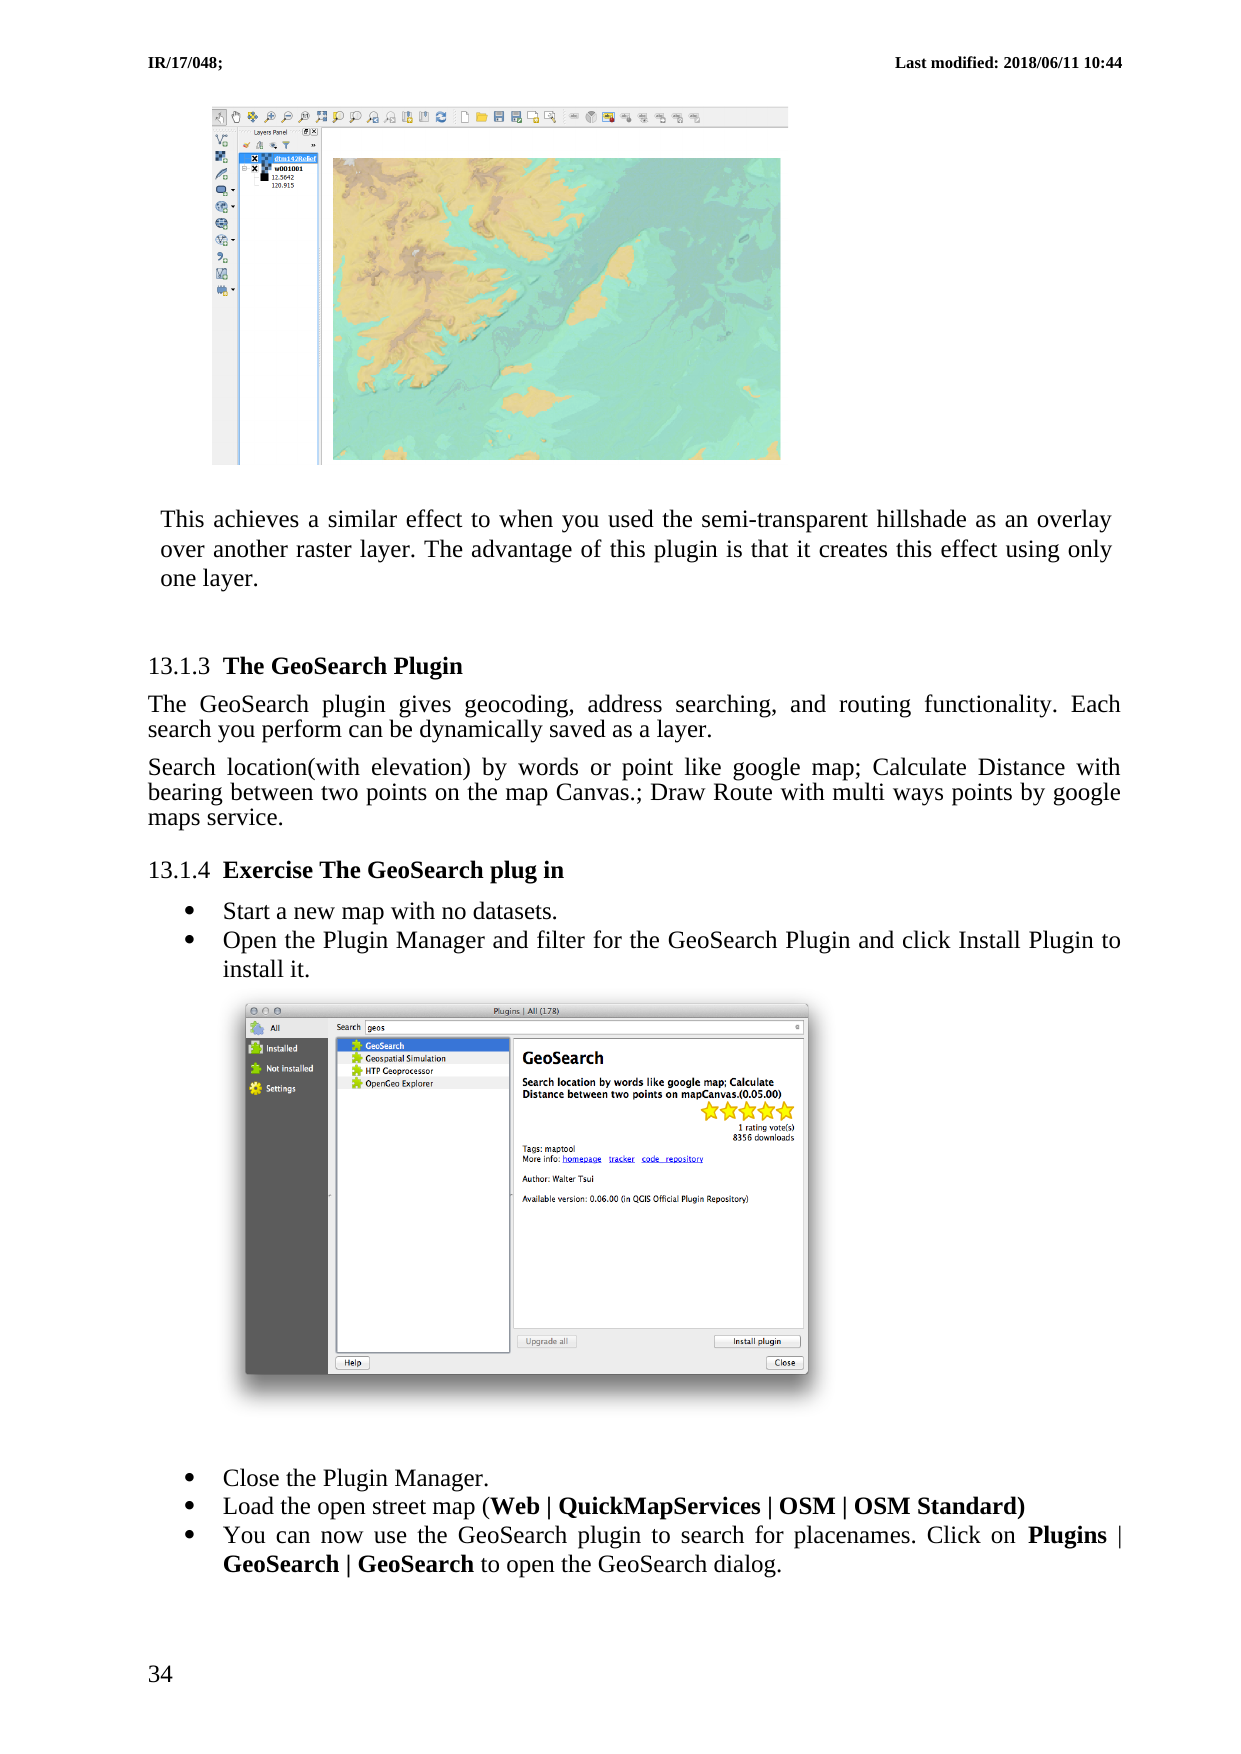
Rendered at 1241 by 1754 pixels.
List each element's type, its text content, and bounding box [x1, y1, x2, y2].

list You can now use the GeoSearch plugin to search for placenames. Click on Plugins | GeoSearch | GeoSearch to open the GeoSearch dialog. [185, 1520, 1122, 1578]
picture [212, 982, 841, 1423]
text The GeoSearch plugin gives geocoding, address searching, and routing functionality. Each search you perform can be dynamically saved as a layer. [148, 692, 1122, 742]
list Start a new map with no datasets. [185, 896, 1122, 925]
picture [212, 106, 789, 465]
subtitle Exercise The GeoSearch plug in [148, 855, 1122, 884]
list Open the Plugin Manager and filter for the GeoSearch Plugin and click Install Plugin to install it. [185, 925, 1122, 982]
text Search location(with elevation) by words or point like google map; Calculate Distance with bearing between two points on the map Canvas.; Draw Route with multi ways points by google maps service. [148, 755, 1122, 830]
list Load the open street map (Web | QuickMapServices | OSM | OSM Standard) [185, 1491, 1122, 1520]
subtitle The GeoSearch Plugin [148, 651, 1122, 680]
list Close the Plugin Manager. [185, 1463, 1122, 1491]
text This achieves a similar effect to when you used the semi-transparent hillshade as an overlay over another raster layer. The advantage of this plugin is that it creates this effect using only one layer. [160, 504, 1113, 592]
